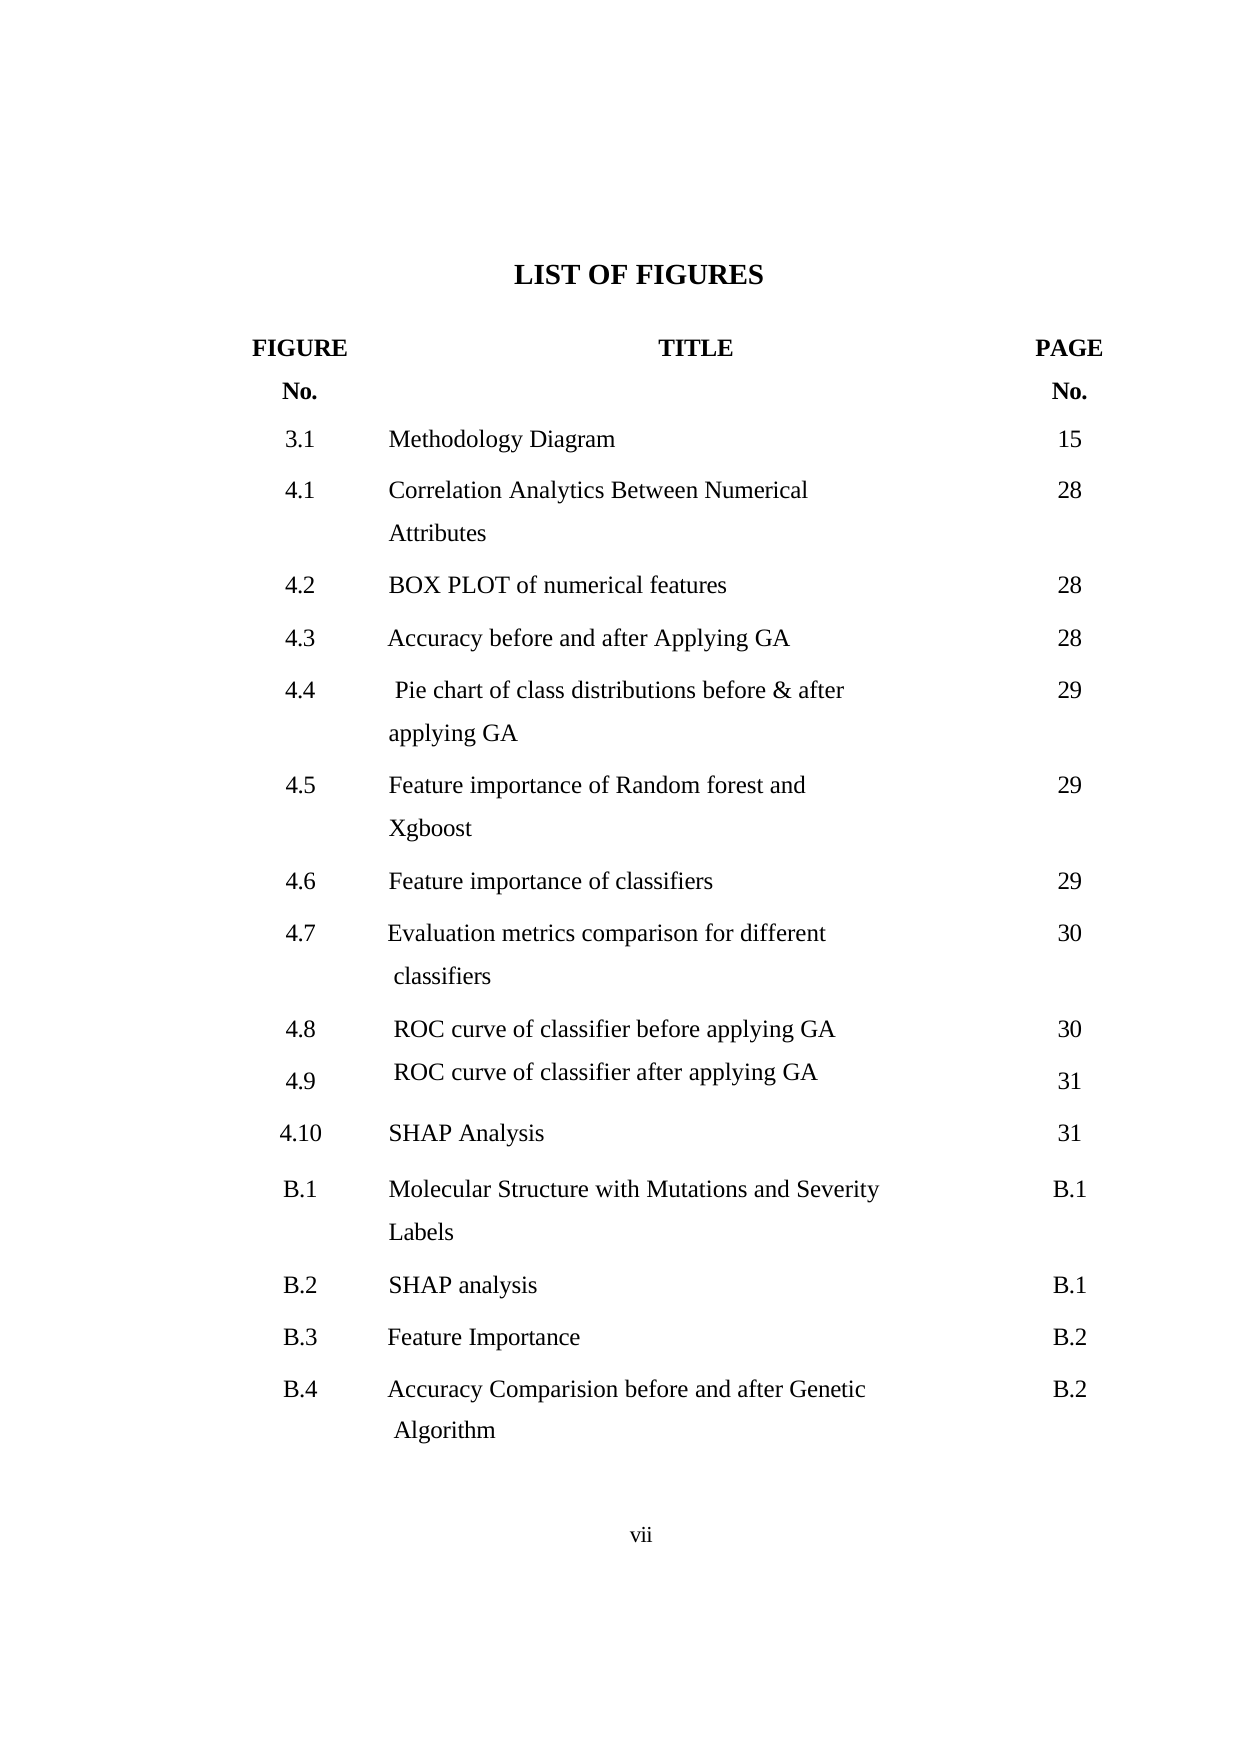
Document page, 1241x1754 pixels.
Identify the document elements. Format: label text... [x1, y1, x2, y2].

table_cell B.1 [246, 1161, 368, 1258]
table_cell B.1 [957, 1161, 1109, 1258]
table_cell Correlation Analytics Between Numerical Attributes [368, 465, 957, 559]
table_cell B.2 [246, 1259, 368, 1311]
table_cell 28 [957, 465, 1109, 559]
table_cell Evaluation metrics comparison for different classifiers [368, 907, 957, 1002]
table_cell SHAP Analysis [368, 1107, 957, 1161]
table_cell Molecular Structure with Mutations and Severity Labels [368, 1161, 957, 1258]
table_cell B.2 [957, 1363, 1109, 1446]
table_header FIGURE No. [246, 334, 368, 415]
table_cell 4.8 [246, 1002, 368, 1055]
table_cell 4.5 [246, 759, 368, 854]
table_header TITLE [368, 334, 957, 415]
table_cell Accuracy before and after Applying GA [368, 611, 957, 664]
table_cell B.4 [246, 1363, 368, 1446]
table_cell 4.7 [246, 907, 368, 1002]
table_cell B.1 [957, 1259, 1109, 1311]
table_cell Methodology Diagram [368, 415, 957, 464]
table_cell ROC curve of classifier after applying GA [368, 1055, 957, 1107]
table_cell SHAP analysis [368, 1259, 957, 1311]
table_header PAGE No. [957, 334, 1109, 415]
table_cell Pie chart of class distributions before & after applying GA [368, 664, 957, 759]
table_cell B.3 [246, 1311, 368, 1363]
table_cell 4.4 [246, 664, 368, 759]
table_cell 31 [957, 1107, 1109, 1161]
table_cell 4.3 [246, 611, 368, 664]
table_cell Feature Importance [368, 1311, 957, 1363]
table_cell 30 [957, 907, 1109, 1002]
table_cell 29 [957, 759, 1109, 854]
table_cell BOX PLOT of numerical features [368, 559, 957, 611]
table_cell 4.6 [246, 854, 368, 907]
table_cell 31 [957, 1055, 1109, 1107]
table_cell Feature importance of classifiers [368, 854, 957, 907]
table_cell 4.10 [246, 1107, 368, 1161]
table_cell 3.1 [246, 415, 368, 464]
table_cell 28 [957, 559, 1109, 611]
text LIST OF FIGURES [260, 257, 1018, 291]
table_cell ROC curve of classifier before applying GA [368, 1002, 957, 1055]
table_cell 29 [957, 854, 1109, 907]
table_cell 15 [957, 415, 1109, 464]
table_cell 30 [957, 1002, 1109, 1055]
table_cell 4.1 [246, 465, 368, 559]
table_cell Feature importance of Random forest and Xgboost [368, 759, 957, 854]
table_cell Accuracy Comparision before and after Genetic Algorithm [368, 1363, 957, 1446]
table_cell 4.9 [246, 1055, 368, 1107]
table_cell B.2 [957, 1311, 1109, 1363]
table_cell 28 [957, 611, 1109, 664]
table_cell 29 [957, 664, 1109, 759]
table_cell 4.2 [246, 559, 368, 611]
